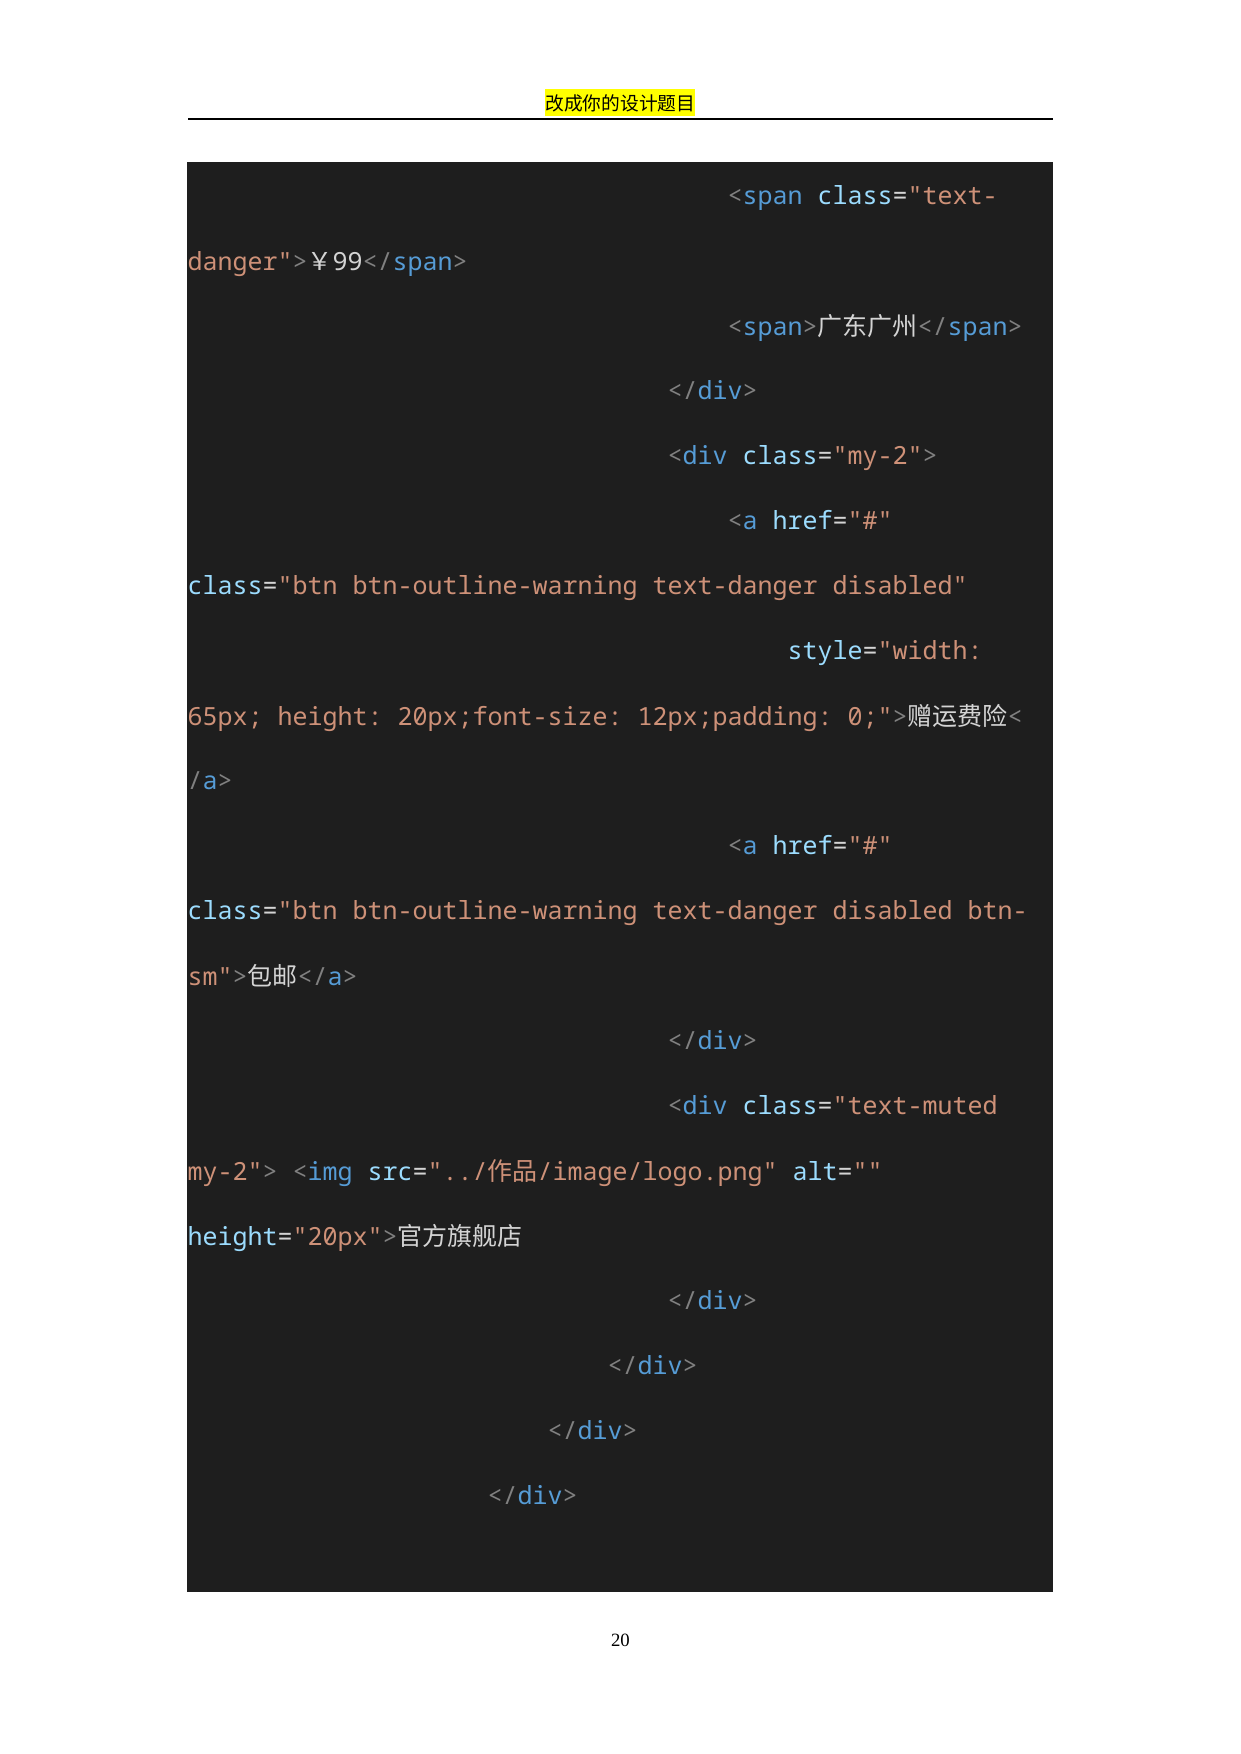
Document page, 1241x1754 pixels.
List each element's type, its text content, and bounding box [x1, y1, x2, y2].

text <div class="my-2"> [187, 422, 1053, 487]
text </div> [187, 1397, 1053, 1462]
text </div> [187, 1332, 1053, 1397]
text <span class="text-danger">￥99</span> [187, 162, 1053, 292]
text </div> [187, 1462, 1053, 1527]
text <a href="#" class="btn btn-outline-warning text-danger disabled" [187, 487, 1053, 617]
text <span>广东广州</span> [187, 292, 1053, 357]
text </div> [187, 357, 1053, 422]
text <a href="#" class="btn btn-outline-warning text-danger disabled btn-sm">包邮</a> [187, 812, 1053, 1007]
text style="width: 65px; height: 20px;font-size: 12px;padding: 0;">赠运费险</a> [187, 617, 1053, 812]
text <div class="text-muted my-2"> <img src="../作品/image/logo.png" alt="" height="20px">官方旗舰店 [187, 1072, 1053, 1267]
text </div> [187, 1267, 1053, 1332]
text </div> [187, 1007, 1053, 1072]
